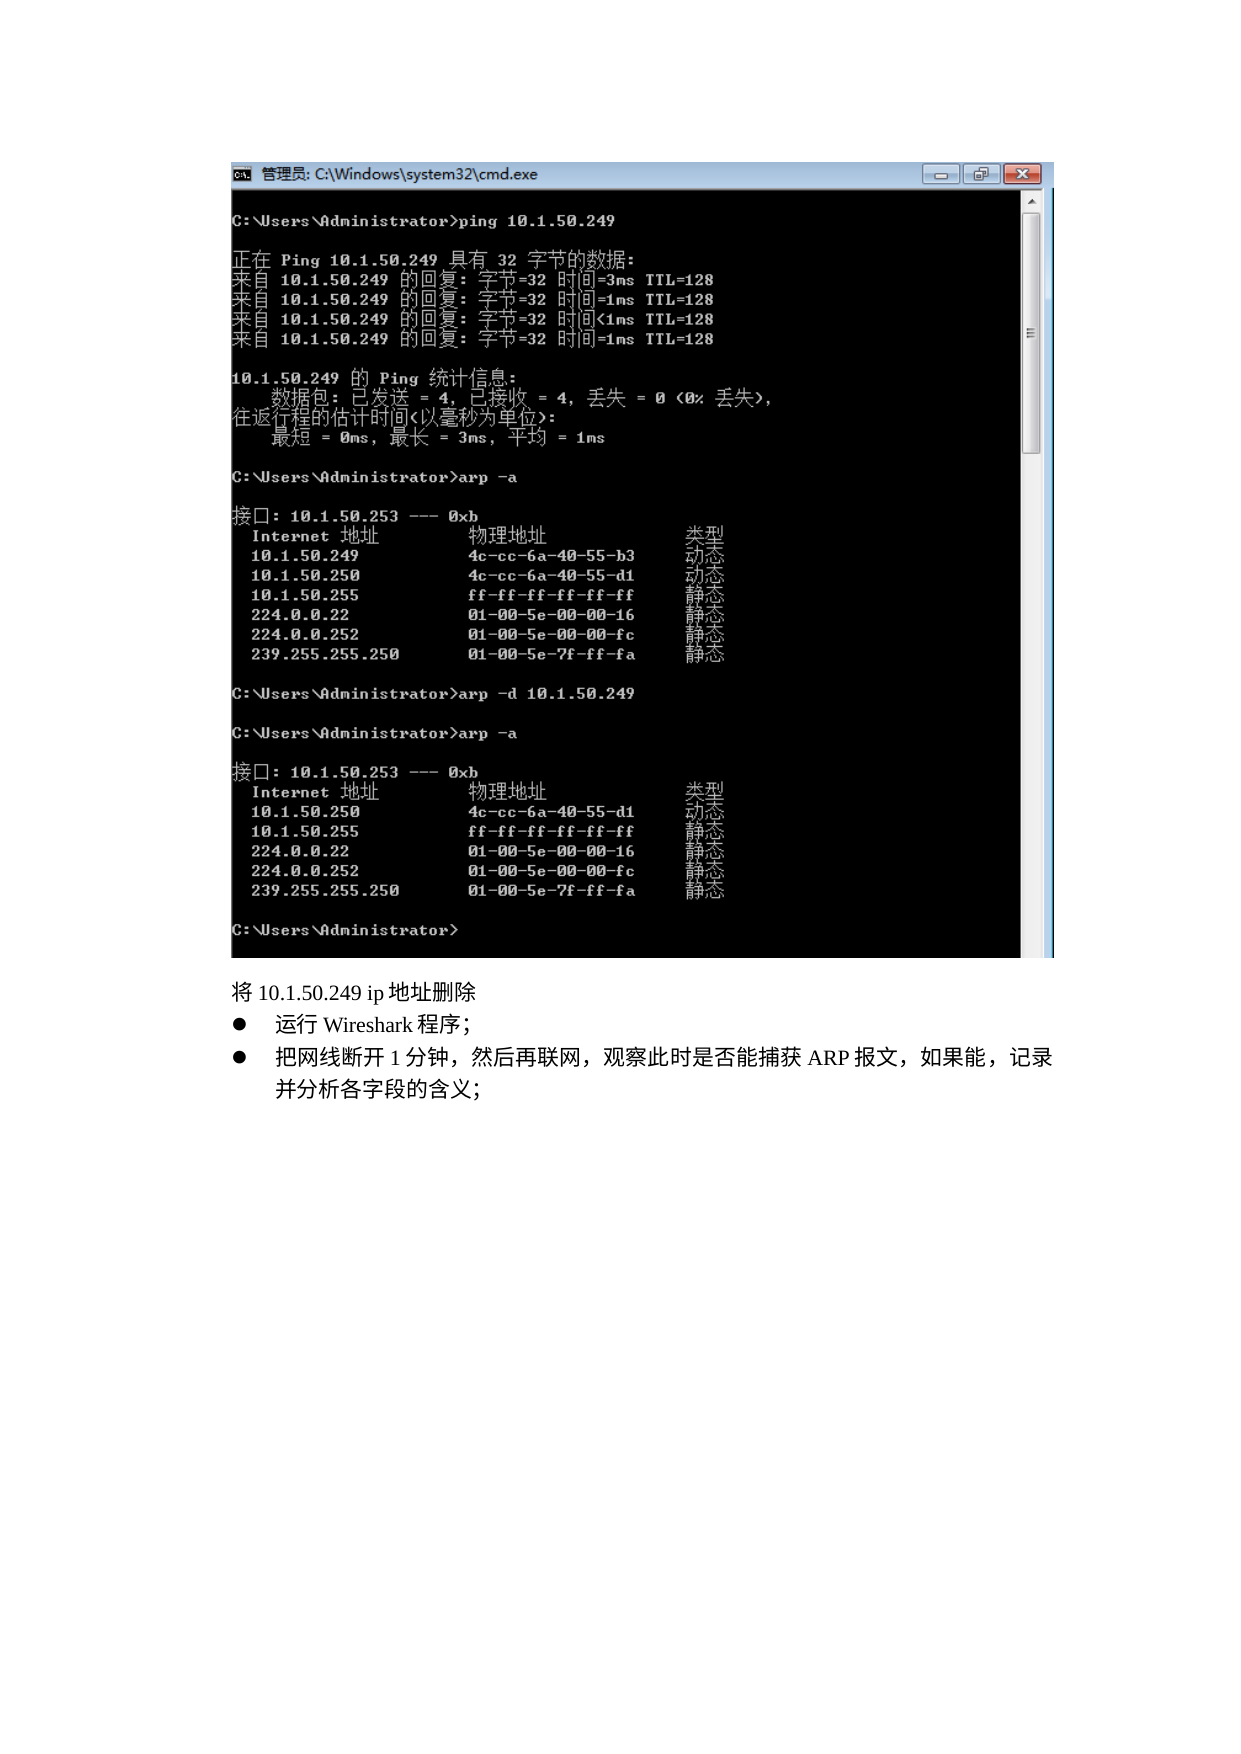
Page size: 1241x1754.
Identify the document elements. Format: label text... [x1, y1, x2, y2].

picture [231, 162, 1054, 958]
list 把网线断开1分钟，然后再联网，观察此时是否能捕获ARP报文，如果能，记录并分析各字段的含义； [231, 1039, 1053, 1104]
text 将 10.1.50.249 ip地址删除 [231, 974, 1053, 1007]
list 运行Wireshark程序； [231, 1007, 1053, 1039]
